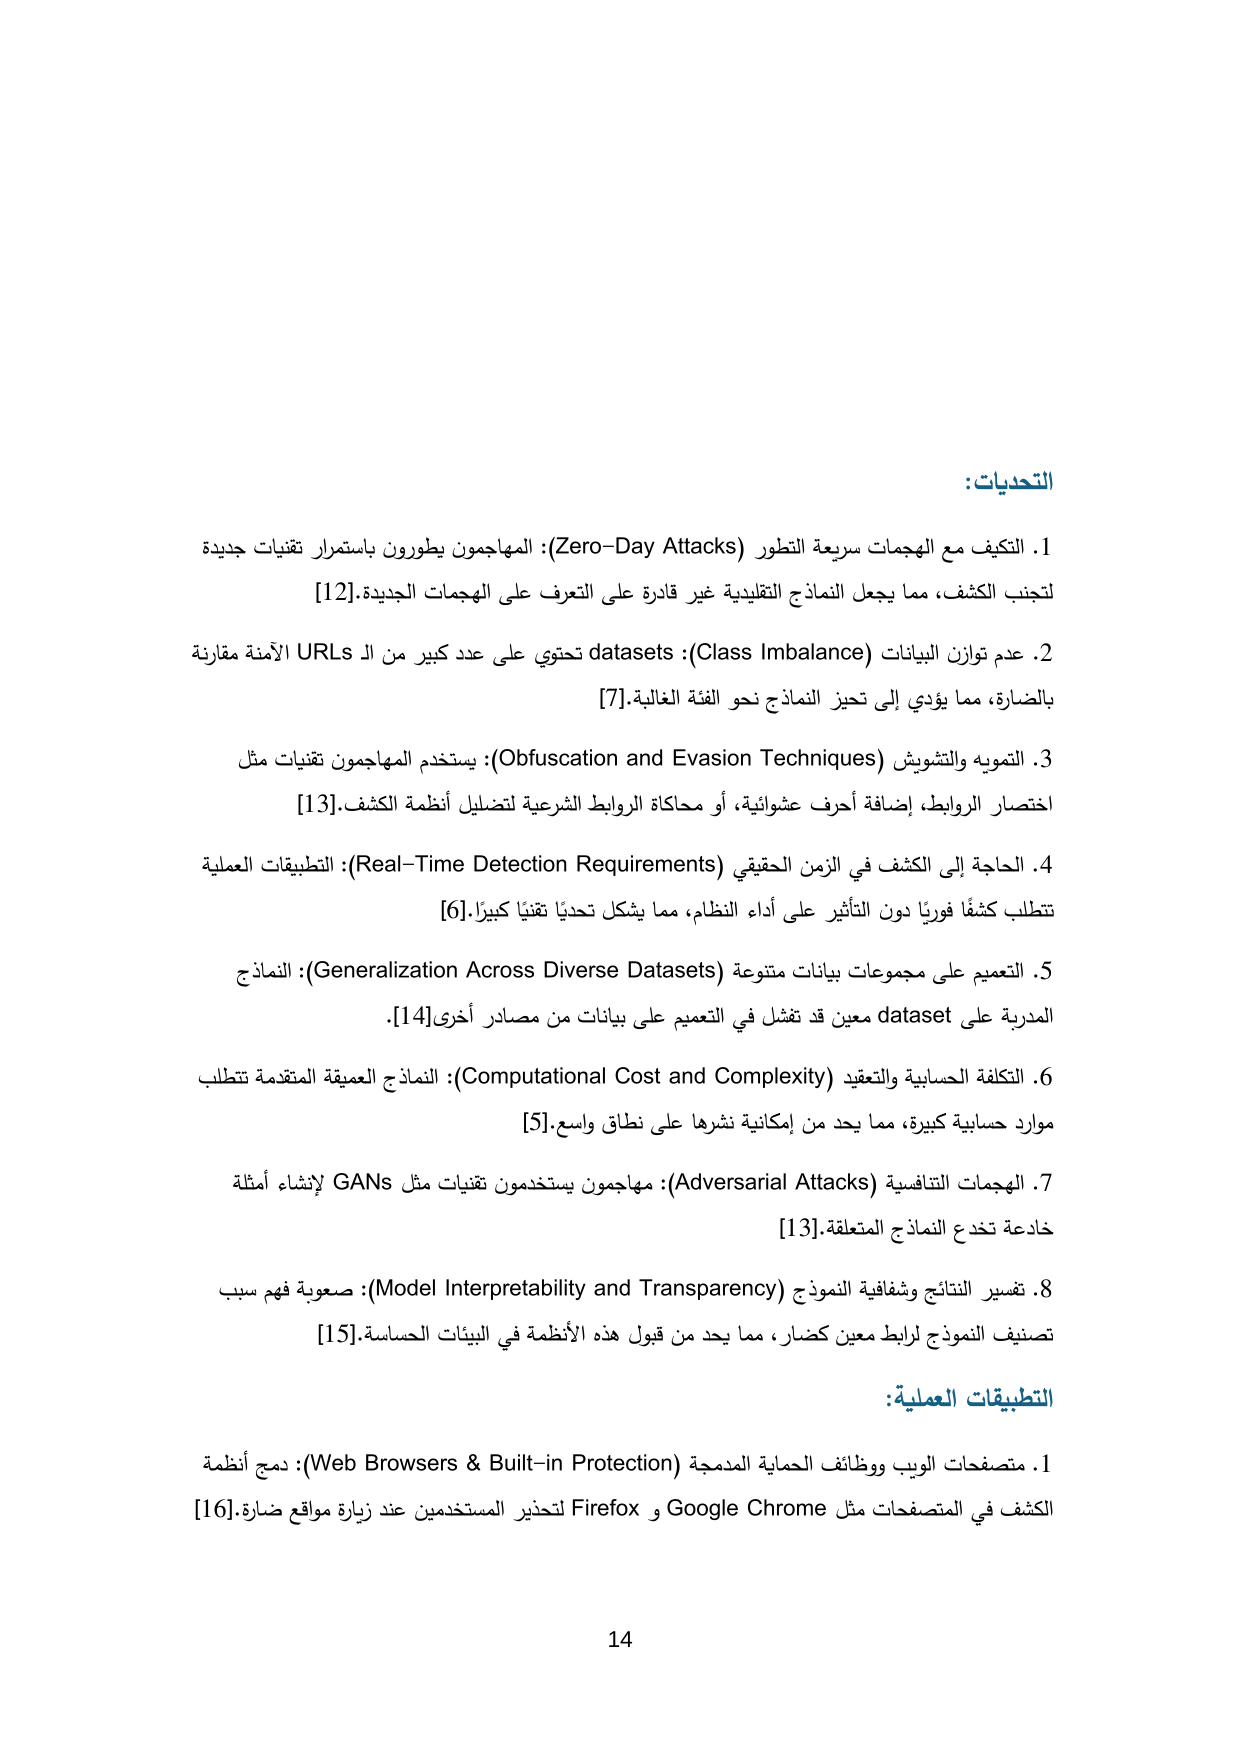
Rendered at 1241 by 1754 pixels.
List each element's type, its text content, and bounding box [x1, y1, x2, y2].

text 6. التكلفة الحسابية والتعقيد (Computational Cost and Complexity): النماذج العميقة المتقدمة تتطلب موارد حسابية كبيرة، مما يحد من إمكانية نشرها على نطاق واسع.[5] [187, 1056, 1053, 1142]
text 8. تفسير النتائج وشفافية النموذج (Model Interpretability and Transparency): صعوبة فهم سبب تصنيف النموذج لرابط معين كضار، مما يحد من قبول هذه الأنظمة في البيئات الحساسة.[15] [187, 1268, 1053, 1354]
text 5. التعميم على مجموعات بيانات متنوعة (Generalization Across Diverse Datasets): النماذج المدربة على dataset معين قد تفشل في التعميم على بيانات من مصادر أخرى[14]. [187, 950, 1053, 1036]
text 1. التكيف مع الهجمات سريعة التطور (Zero-Day Attacks): المهاجمون يطورون باستمرار تقنيات جديدة لتجنب الكشف، مما يجعل النماذج التقليدية غير قادرة على التعرف على الهجمات الجديدة.[12] [187, 526, 1053, 612]
text التحديات: [187, 457, 1053, 505]
text 7. الهجمات التنافسية (Adversarial Attacks): مهاجمون يستخدمون تقنيات مثل GANs لإنشاء أمثلة خادعة تخدع النماذج المتعلقة.[13] [187, 1162, 1053, 1248]
text 4. الحاجة إلى الكشف في الزمن الحقيقي (Real-Time Detection Requirements): التطبيقات العملية تتطلب كشفًا فوريًا دون التأثير على أداء النظام، مما يشكل تحديًا تقنيًا كبيرًا.[6] [187, 844, 1053, 930]
text 1. متصفحات الويب ووظائف الحماية المدمجة (Web Browsers & Built-in Protection): دمج أنظمة الكشف في المتصفحات مثل Google Chrome و Firefox لتحذير المستخدمين عند زيارة مواقع ضارة.[16] [187, 1443, 1053, 1529]
text 2. عدم توازن البيانات (Class Imbalance): datasets تحتوي على عدد كبير من الـ URLs الآمنة مقارنة بالضارة، مما يؤدي إلى تحيز النماذج نحو الفئة الغالبة.[7] [187, 632, 1053, 718]
text 3. التمويه والتشويش (Obfuscation and Evasion Techniques): يستخدم المهاجمون تقنيات مثل اختصار الروابط، إضافة أحرف عشوائية، أو محاكاة الروابط الشرعية لتضليل أنظمة الكشف.[13] [187, 738, 1053, 824]
text التطبيقات العملية: [187, 1374, 1053, 1423]
